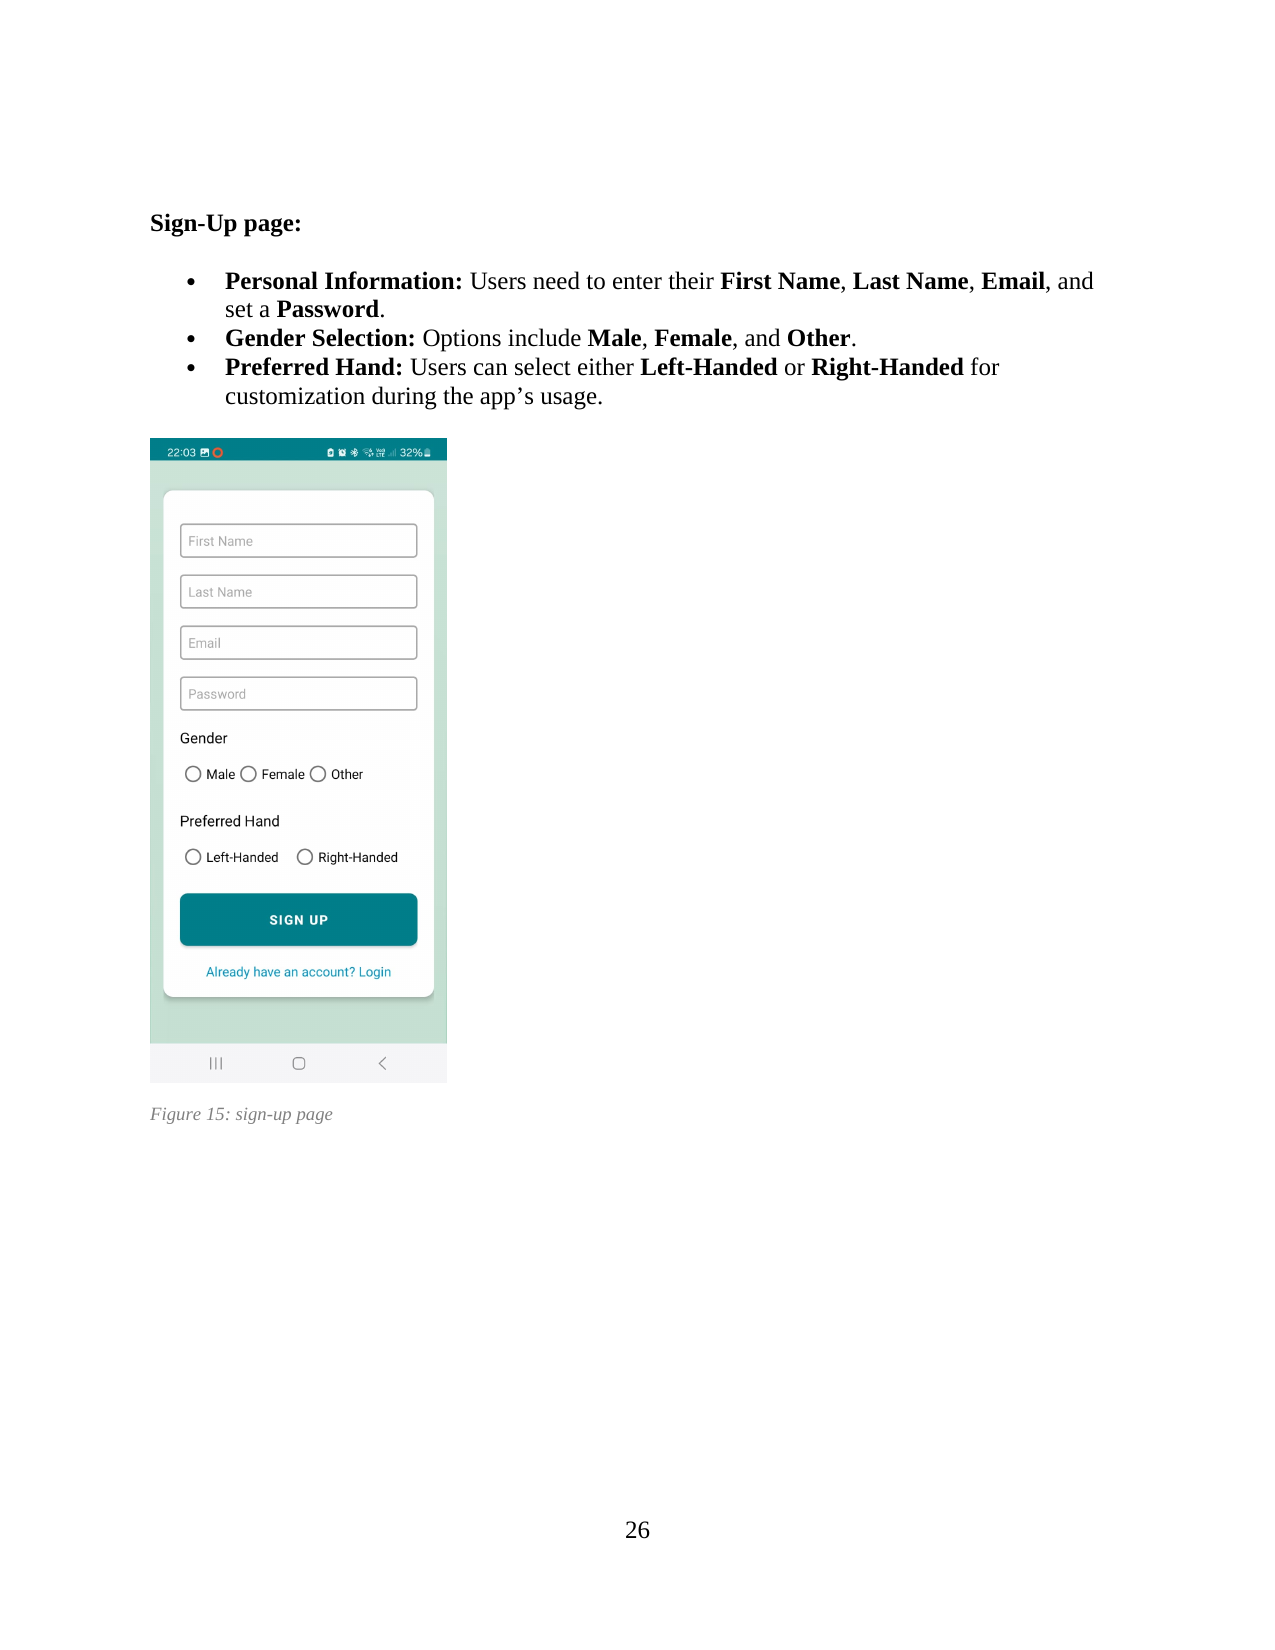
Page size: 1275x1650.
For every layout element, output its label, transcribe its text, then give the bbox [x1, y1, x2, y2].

picture [150, 438, 447, 1083]
text Sign-Up page: [150, 208, 1125, 237]
text Figure 15: sign-up page [150, 1103, 1125, 1125]
list Gender Selection: Options include Male, Female, and Other. [187, 323, 1125, 352]
list Personal Information: Users need to enter their First Name, Last Name, Email, and set a Password. [187, 266, 1125, 323]
list Preferred Hand: Users can select either Left-Handed or Right-Handed for customization during the app’s usage. [187, 352, 1125, 409]
